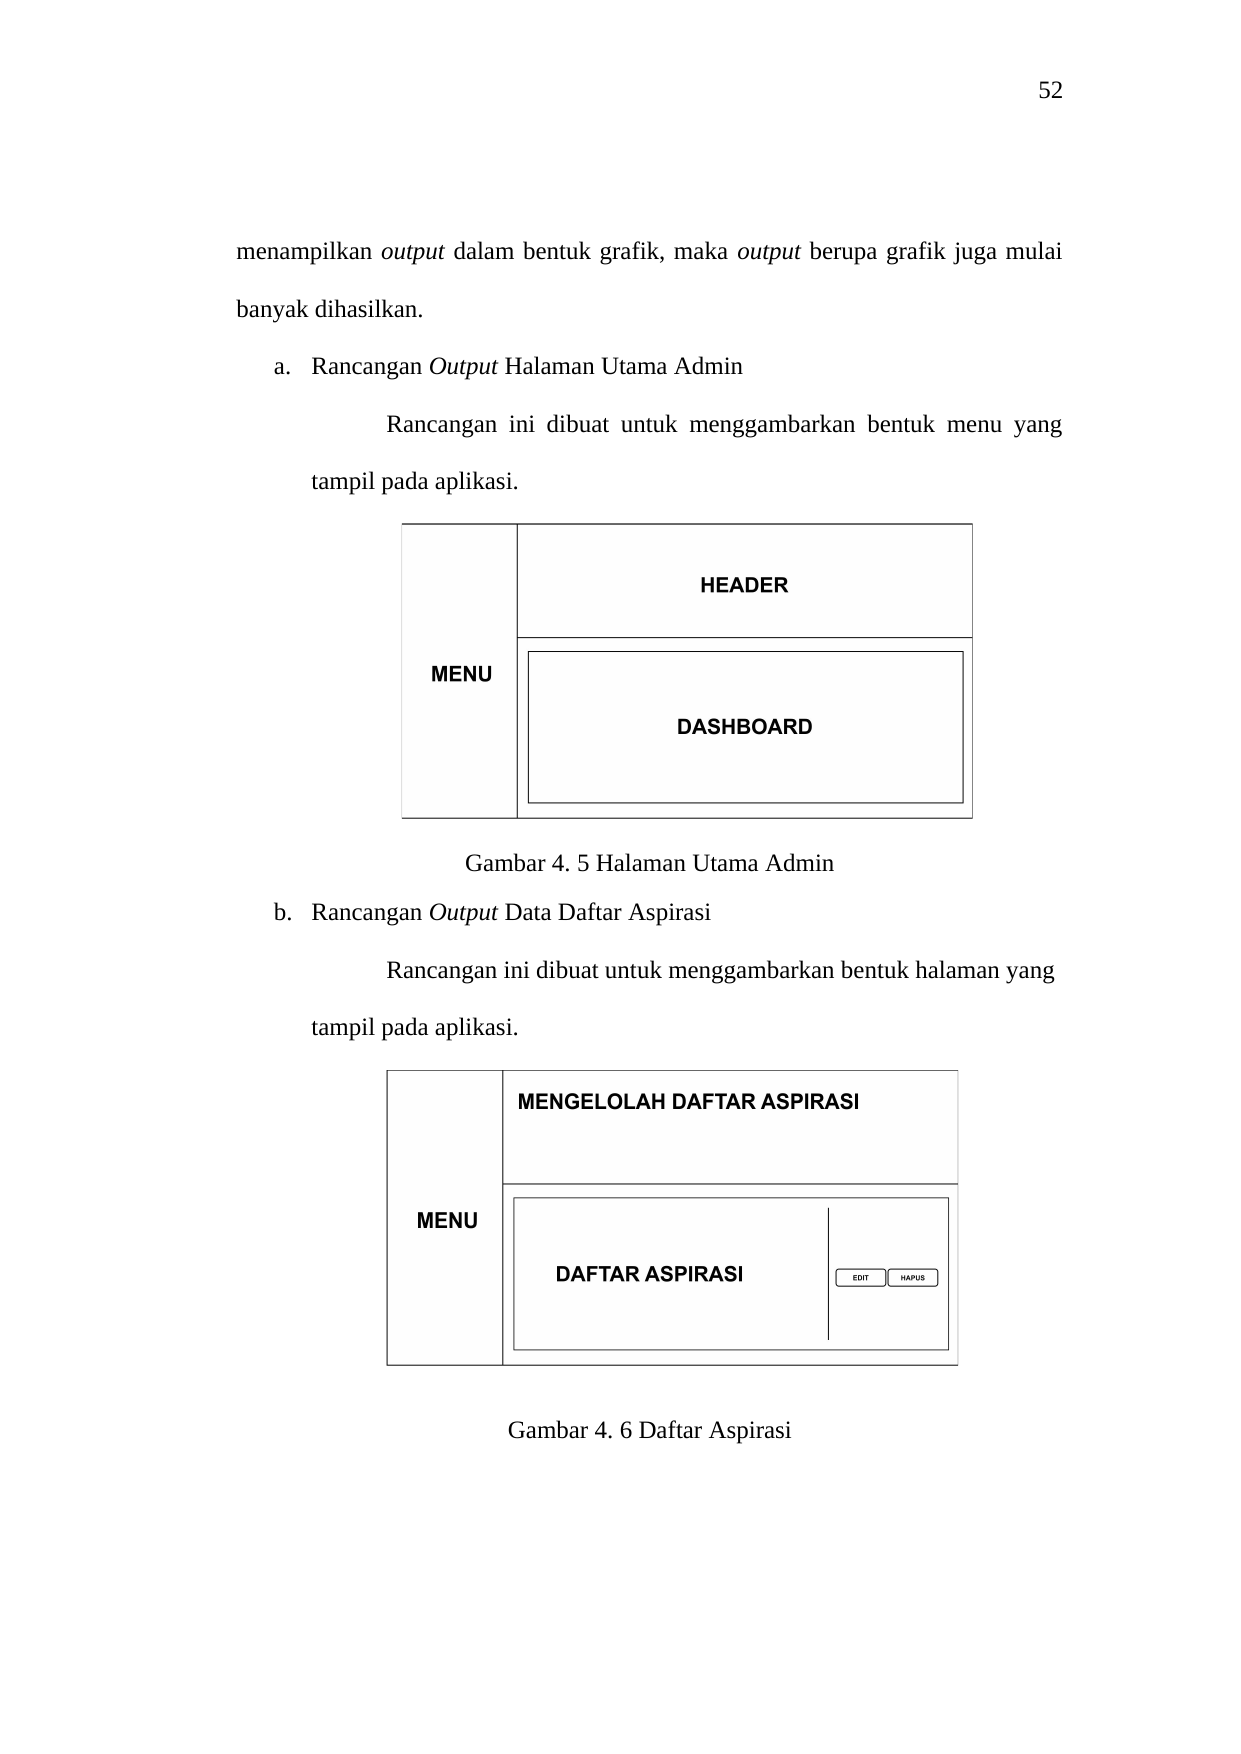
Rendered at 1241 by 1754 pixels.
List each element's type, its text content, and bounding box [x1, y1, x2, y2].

text Gambar 4. 6 Daftar Aspirasi [236, 1415, 1063, 1443]
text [236, 236, 1063, 322]
list Rancangan ini dibuat untuk menggambarkan bentuk menu yang tampil pada aplikasi. [311, 409, 1063, 495]
list Rancangan ini dibuat untuk menggambarkan bentuk halaman yang tampil pada aplikasi. [311, 955, 1063, 1041]
text Gambar 4. 5 Halaman Utama Admin [236, 848, 1063, 877]
picture [386, 1070, 959, 1366]
list Rancangan Output Data Daftar Aspirasi [274, 897, 1063, 926]
list Rancangan Output Halaman Utama Admin [274, 351, 1063, 380]
picture [401, 523, 973, 819]
